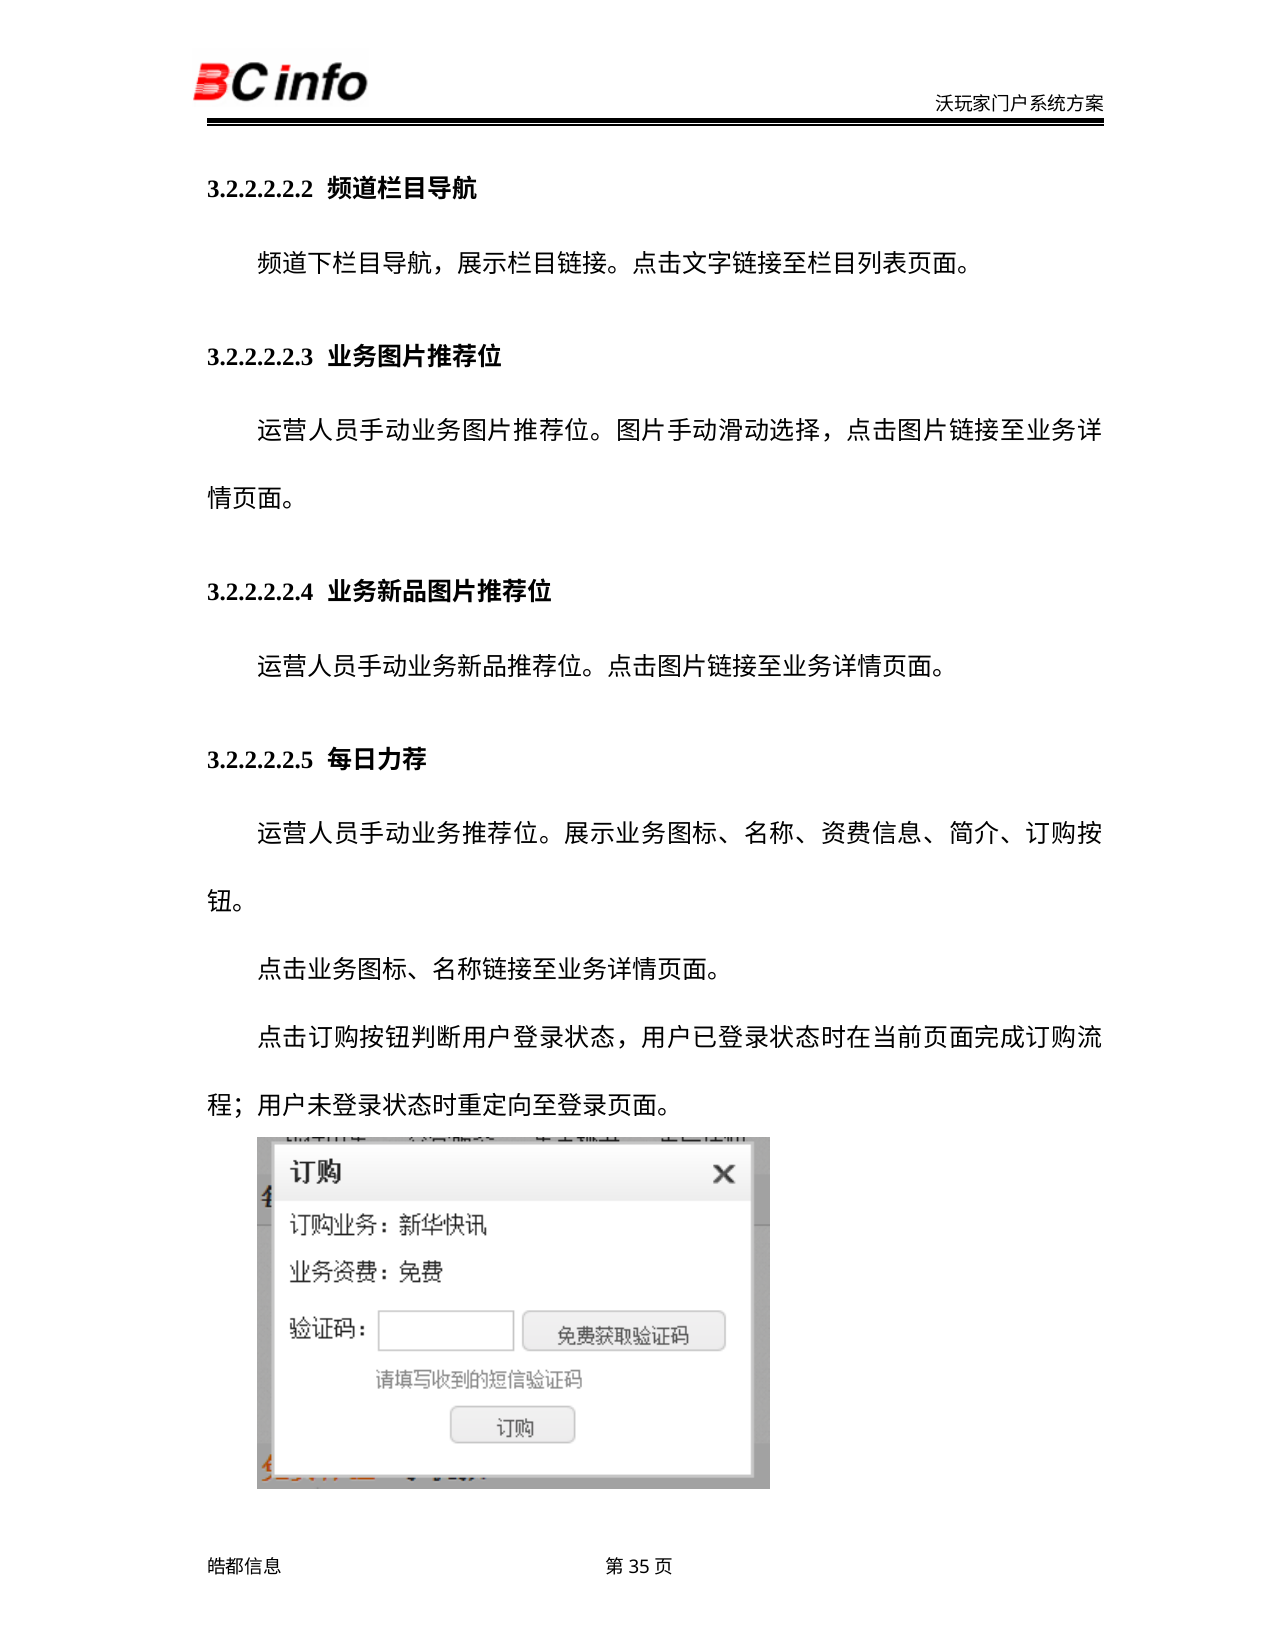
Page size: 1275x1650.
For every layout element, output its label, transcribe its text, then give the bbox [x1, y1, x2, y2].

text 频道下栏目导航，展示栏目链接。点击文字链接至栏目列表页面。 [207, 227, 1104, 295]
text 运营人员手动业务新品推荐位。点击图片链接至业务详情页面。 [207, 630, 1104, 698]
subtitle 业务新品图片推荐位 [207, 556, 1104, 624]
picture [192, 48, 370, 107]
subtitle 业务图片推荐位 [207, 320, 1104, 388]
text 运营人员手动业务图片推荐位。图片手动滑动选择，点击图片链接至业务详情页面。 [207, 395, 1104, 531]
subtitle 每日力荐 [207, 723, 1104, 791]
subtitle 频道栏目导航 [207, 153, 1104, 221]
text 运营人员手动业务推荐位。展示业务图标、名称、资费信息、简介、订购按钮。 [207, 798, 1104, 934]
text 点击订购按钮判断用户登录状态，用户已登录状态时在当前页面完成订购流程；用户未登录状态时重定向至登录页面。 [207, 1002, 1104, 1137]
text 点击业务图标、名称链接至业务详情页面。 [207, 934, 1104, 1002]
picture [257, 1137, 770, 1489]
